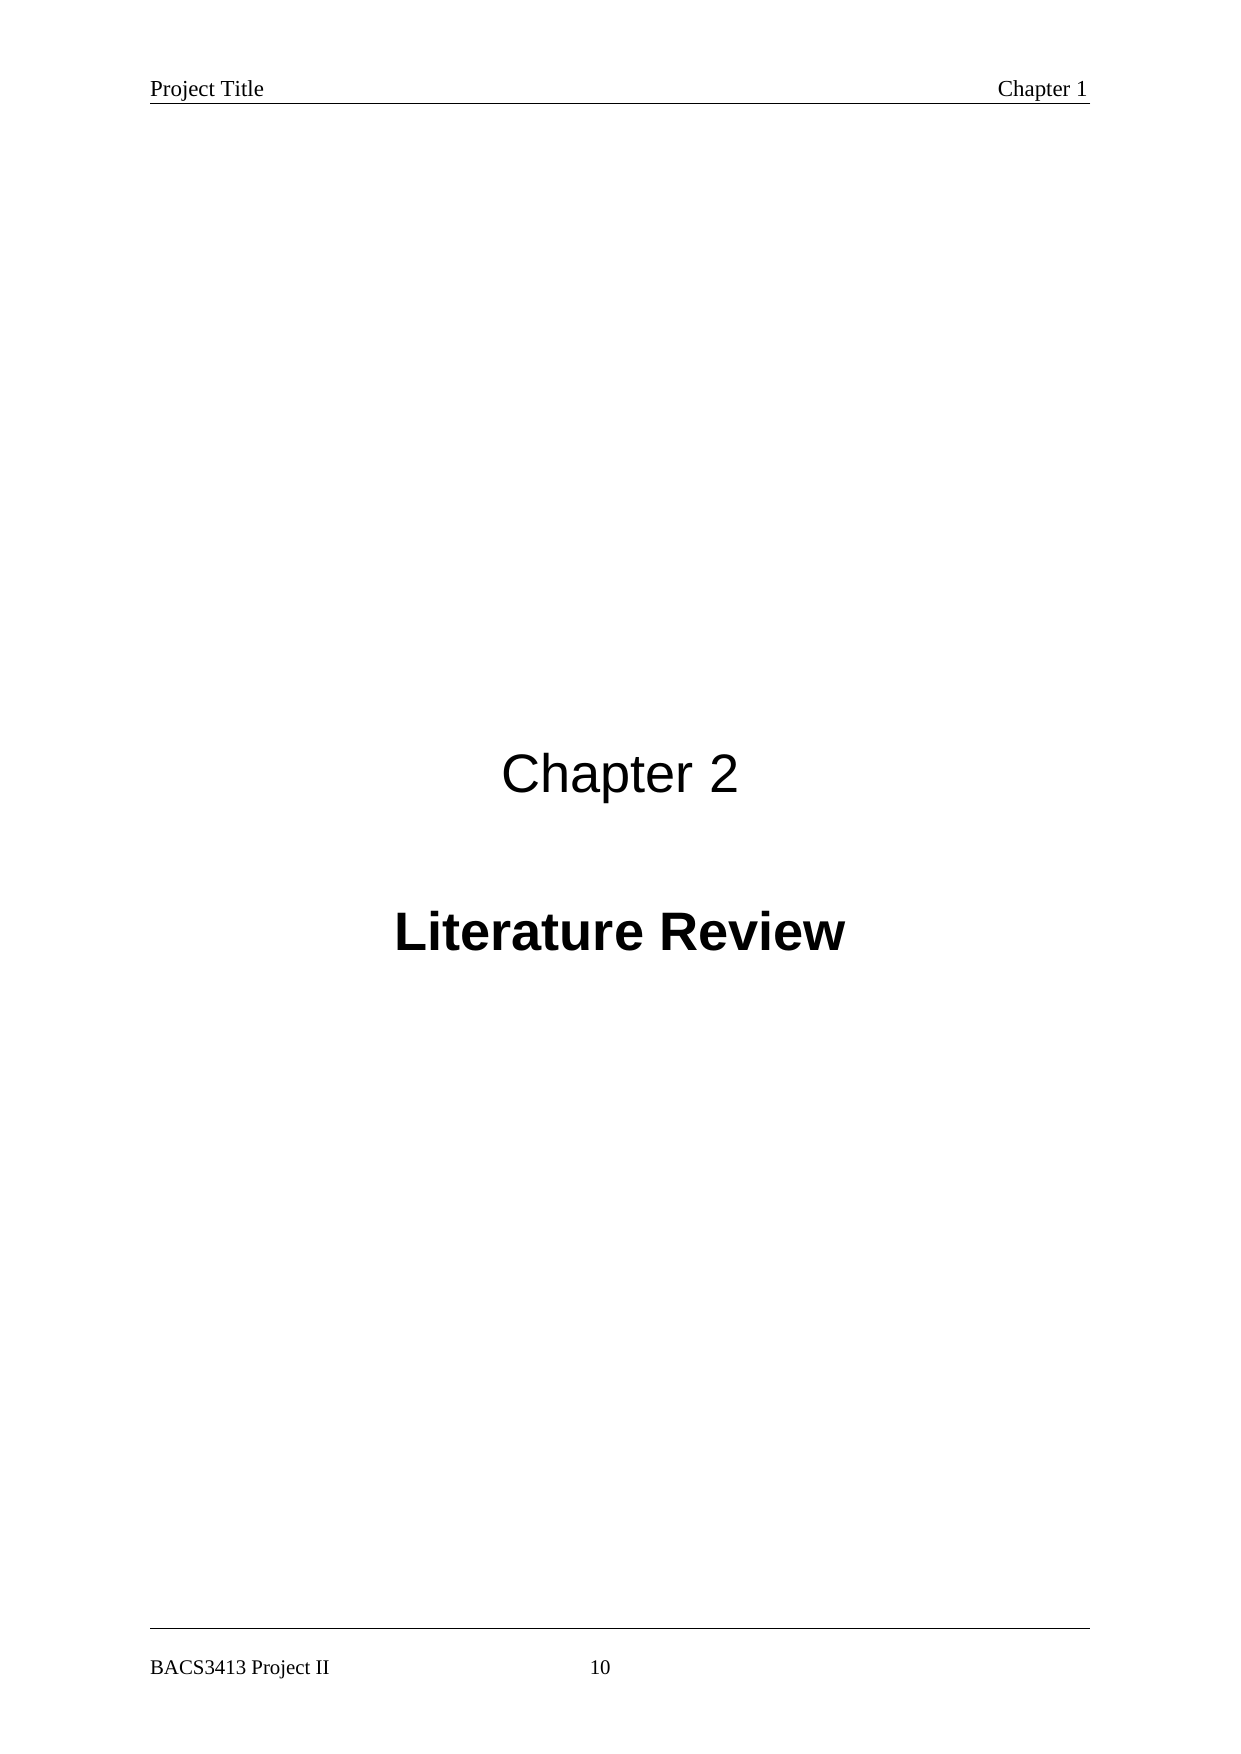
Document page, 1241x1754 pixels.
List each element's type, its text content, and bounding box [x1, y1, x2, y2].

text Chapter 2 [150, 742, 1090, 804]
subtitle Literature Review [150, 900, 1090, 962]
